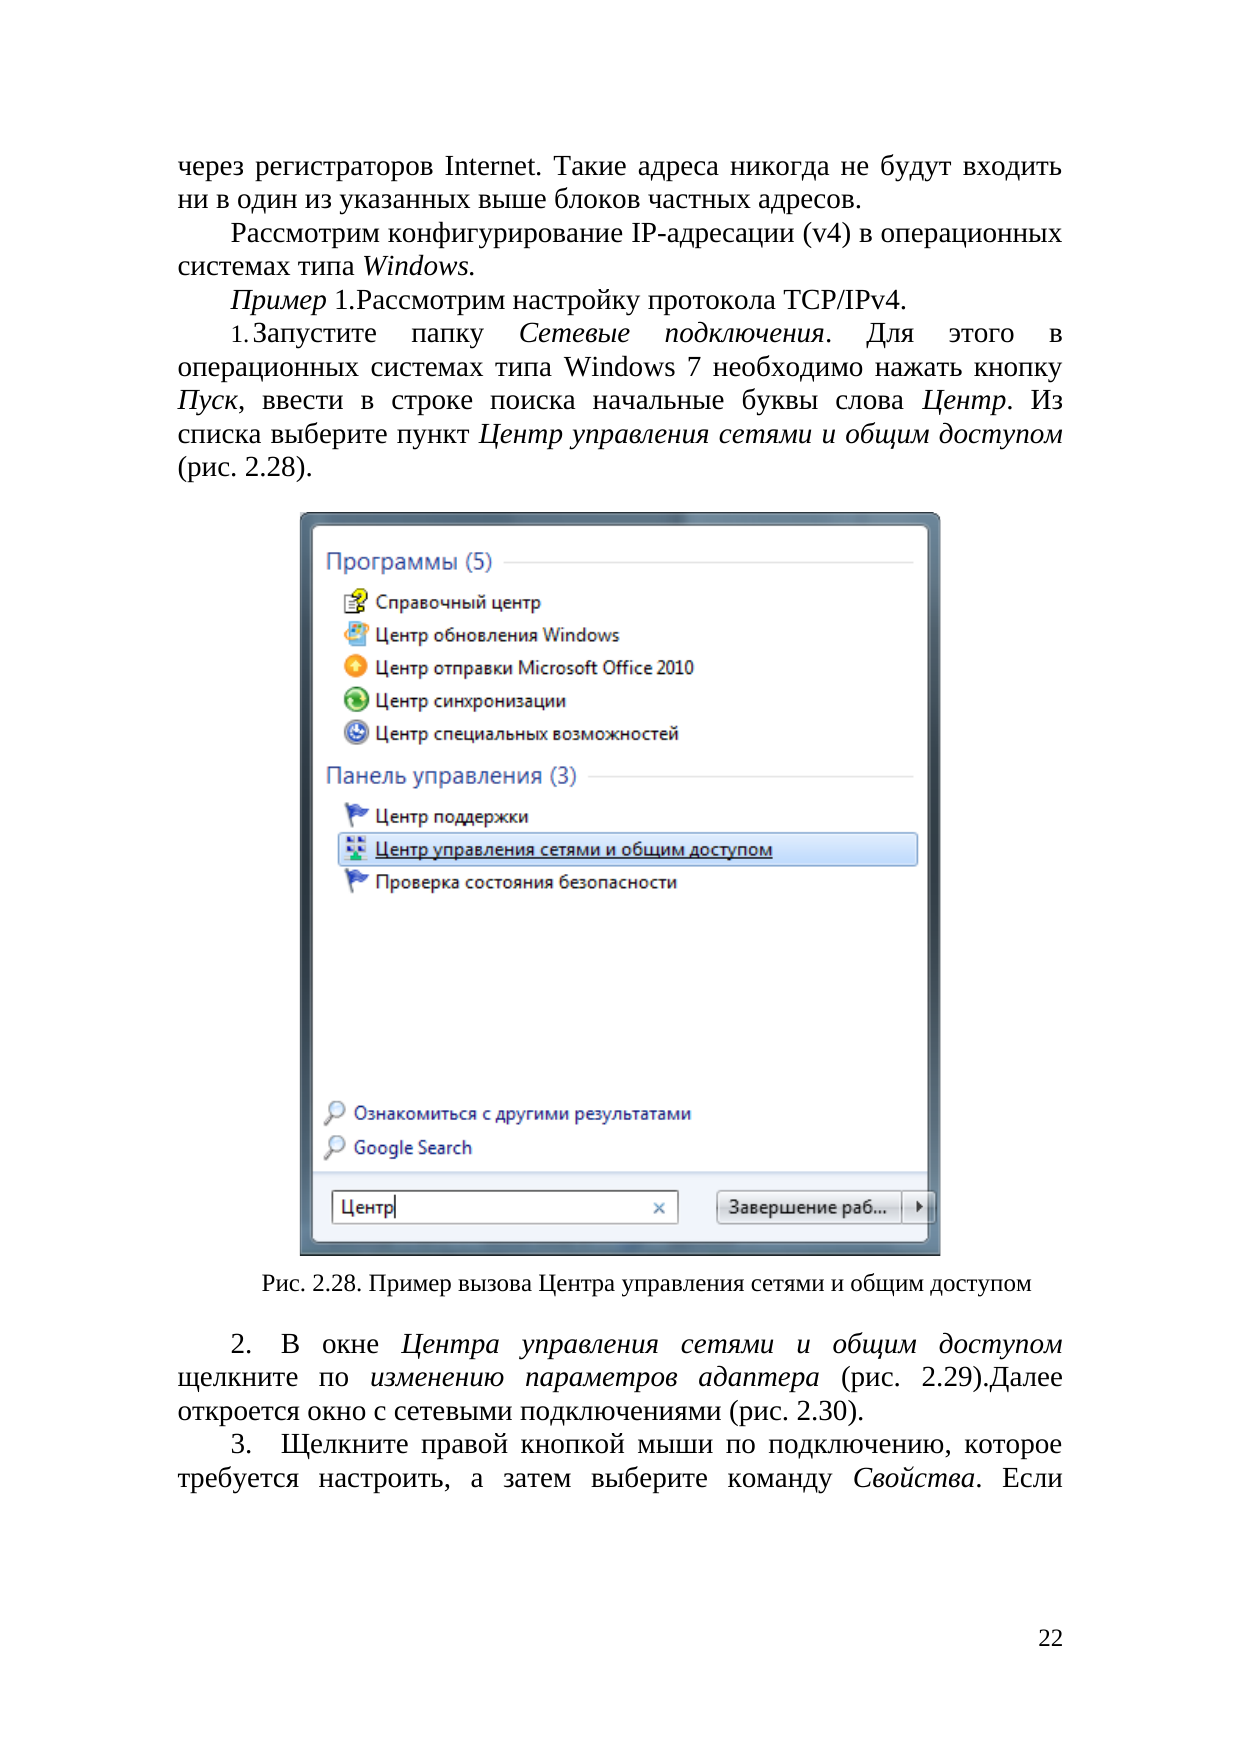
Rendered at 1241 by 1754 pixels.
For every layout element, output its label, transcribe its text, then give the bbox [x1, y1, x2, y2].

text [177, 148, 1063, 215]
picture [299, 512, 941, 1256]
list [177, 1427, 1063, 1494]
text Пример 1.Рассмотрим настройку протокола TCP/IPv4. [177, 282, 1063, 315]
text Рассмотрим конфигурирование IP-адресации (v4) в операционных системах типа Windows. [177, 215, 1063, 282]
list Рис. 2.28. Пример вызова Центра управления сетями и общим доступом [177, 1268, 1063, 1297]
list Запустите папку Сетевые подключения. Для этого в операционных системах типа Windows 7 необходимо нажать кнопку Пуск, ввести в строке поиска начальные буквы слова Центр. Из списка выберите пункт Центр управления сетями и общим доступом (рис. 2.28). [177, 315, 1063, 483]
list В окне Центра управления сетями и общим доступом щелкните по изменению параметров адаптера (рис. 2.29).Далее откроется окно с сетевыми подключениями (рис. 2.30). [177, 1326, 1063, 1427]
